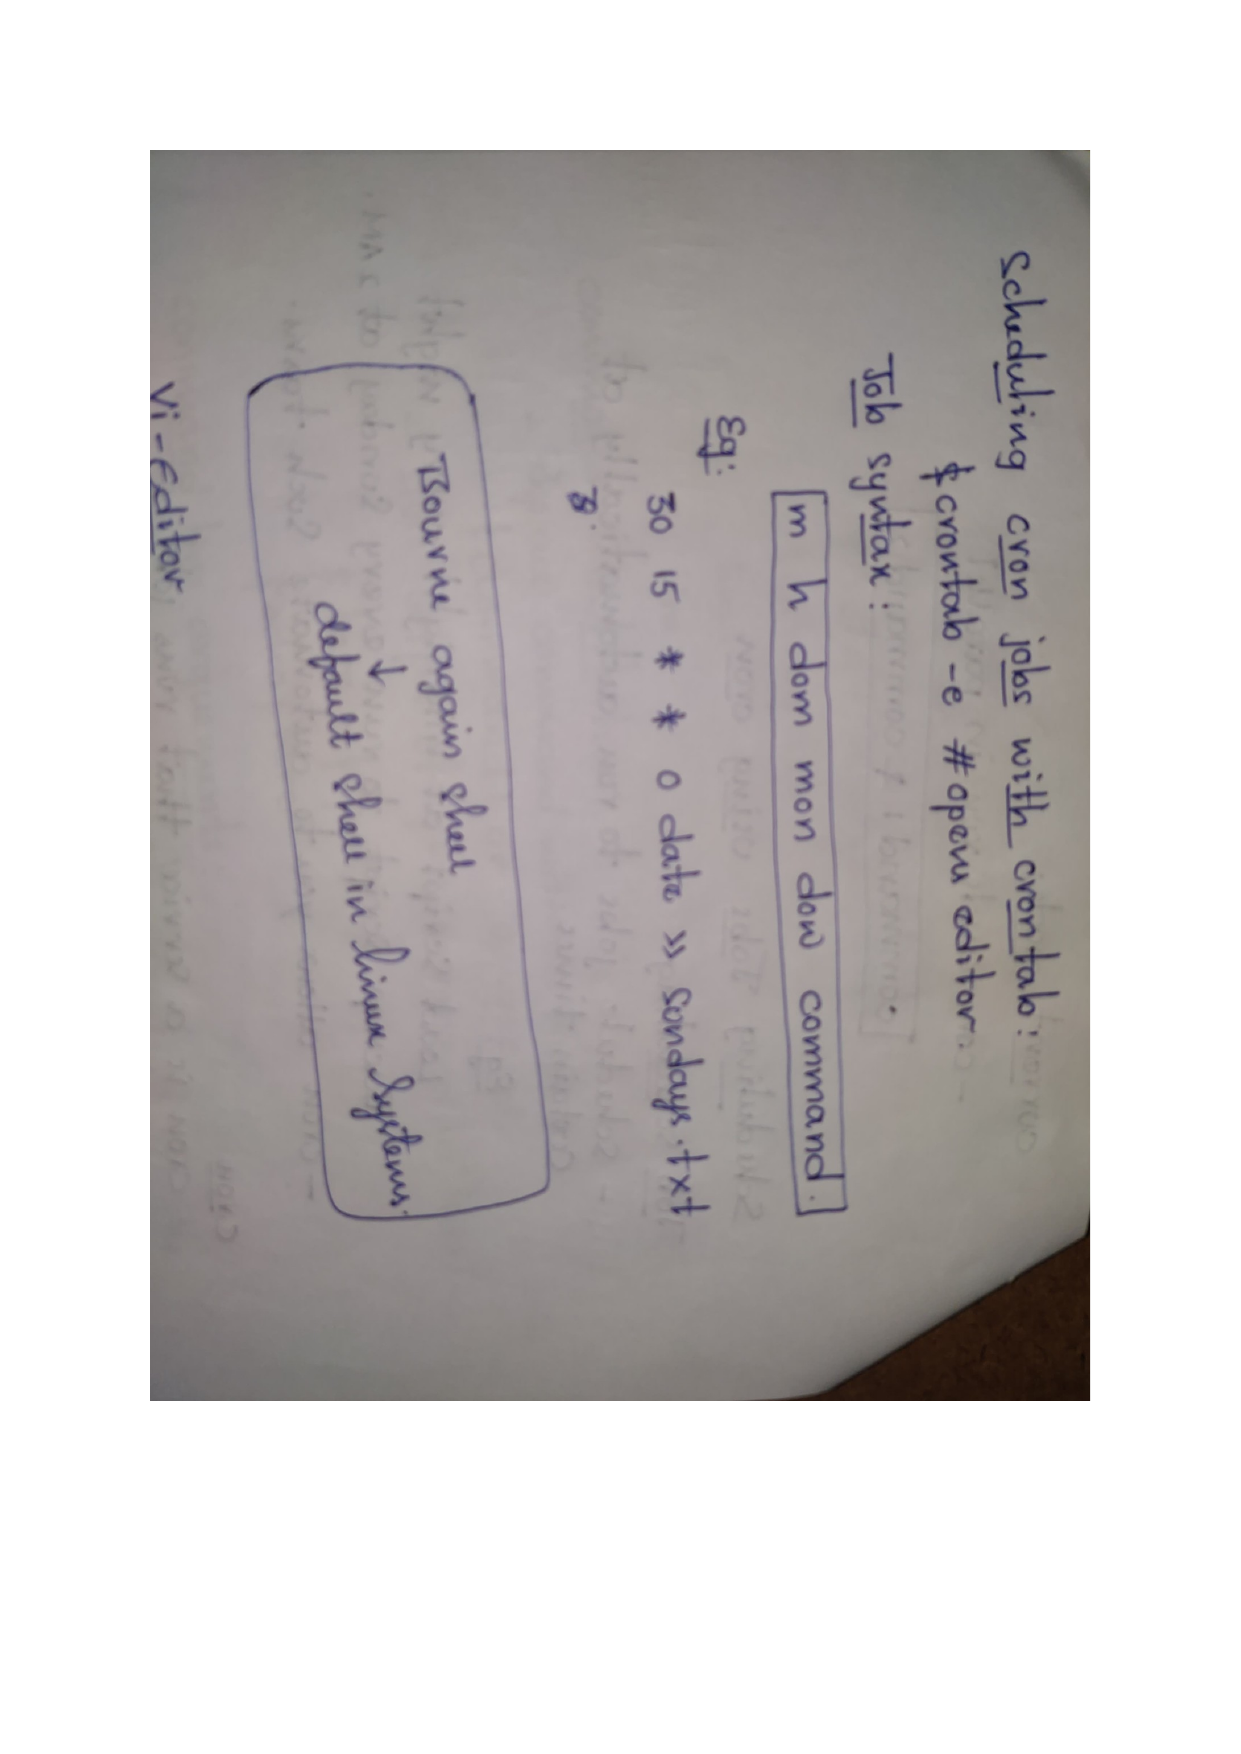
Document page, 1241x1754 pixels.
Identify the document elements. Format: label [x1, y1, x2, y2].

picture [150, 150, 1091, 1401]
